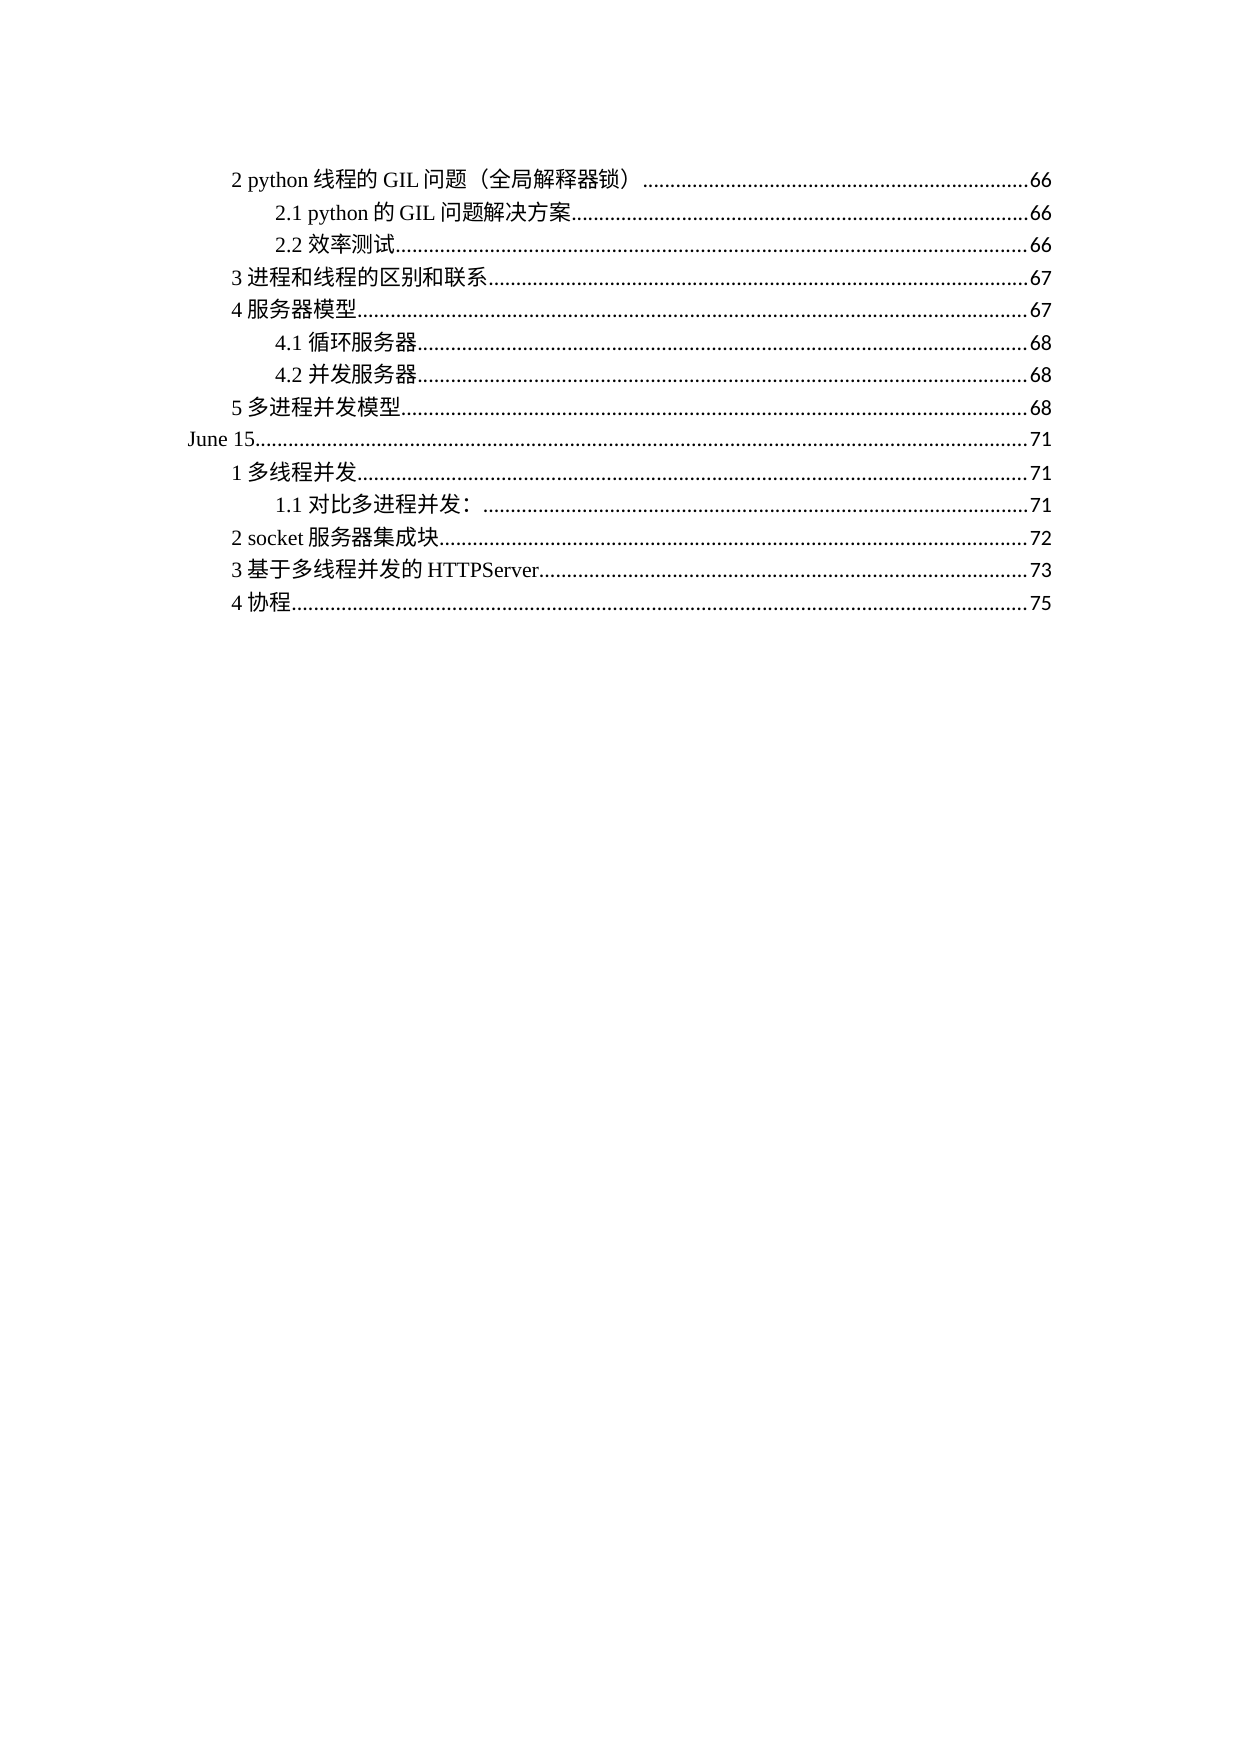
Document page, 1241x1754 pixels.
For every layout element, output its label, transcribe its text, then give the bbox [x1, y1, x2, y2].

text 2.2 效率测试 66 [275, 227, 1053, 259]
text 1 多线程并发 71 [231, 454, 1053, 487]
text 4 协程 75 [231, 584, 1053, 617]
text 2 socket服务器集成块 72 [231, 519, 1053, 552]
text 2.1 python的GIL问题解决方案 66 [275, 194, 1053, 227]
text 4 服务器模型 67 [231, 292, 1053, 324]
text 4.1 循环服务器 68 [275, 324, 1053, 357]
text 1.1 对比多进程并发： 71 [275, 487, 1053, 519]
text June 15 71 [187, 422, 1053, 454]
text 5 多进程并发模型 68 [231, 389, 1053, 422]
text 4.2 并发服务器 68 [275, 357, 1053, 389]
text 2 python线程的GIL问题（全局解释器锁） 66 [231, 162, 1053, 194]
text 3 进程和线程的区别和联系 67 [231, 259, 1053, 292]
text 3 基于多线程并发的HTTPServer 73 [231, 552, 1053, 584]
